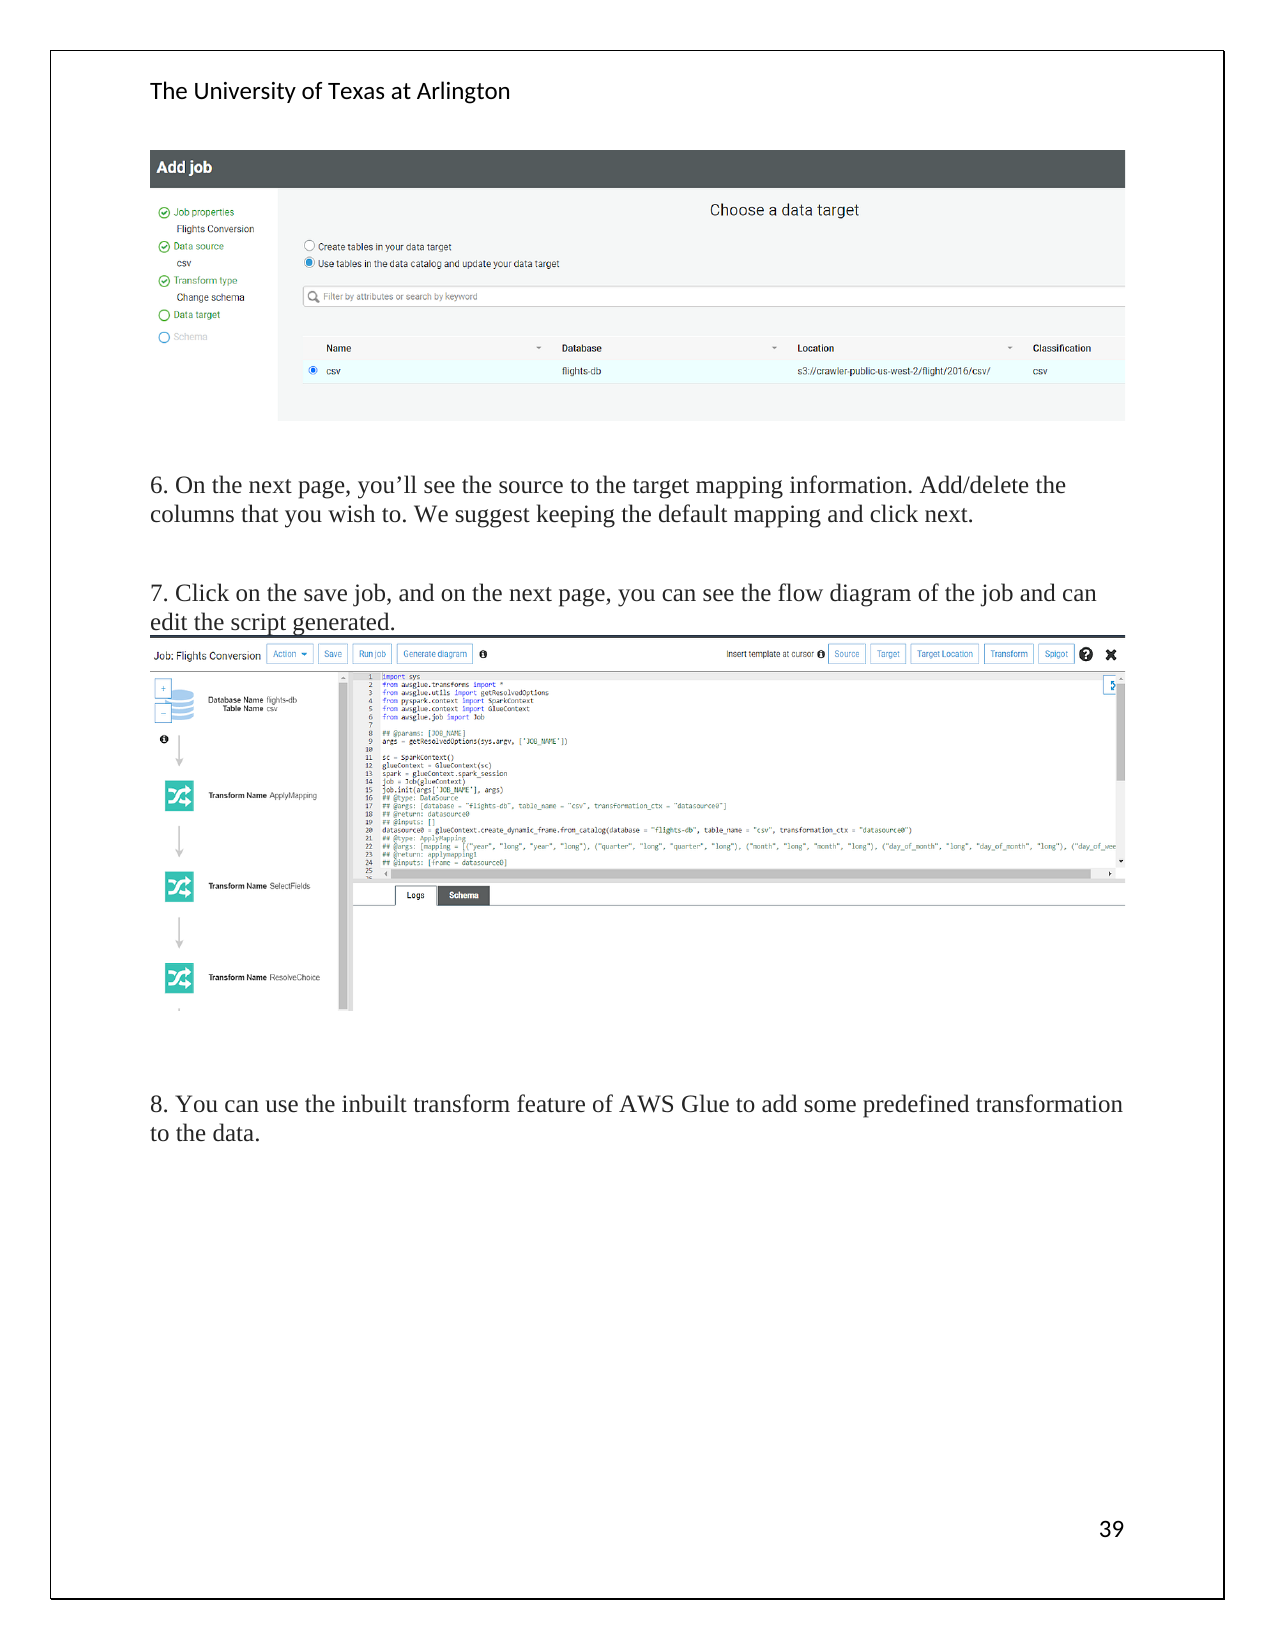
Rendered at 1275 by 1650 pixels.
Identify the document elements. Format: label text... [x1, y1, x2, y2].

picture [150, 635, 1125, 1011]
text 8. You can use the inbuilt transform feature of AWS Glue to add some predefined transformation to the data. [150, 1089, 1124, 1147]
text 6. On the next page, you’ll see the source to the target mapping information. Add/delete the columns that you wish to. We suggest keeping the default mapping and click next. [150, 470, 1124, 528]
picture [150, 150, 1125, 421]
text 7. Click on the save job, and on the next page, you can see the flow diagram of the job and can edit the script generated. [150, 578, 1124, 635]
